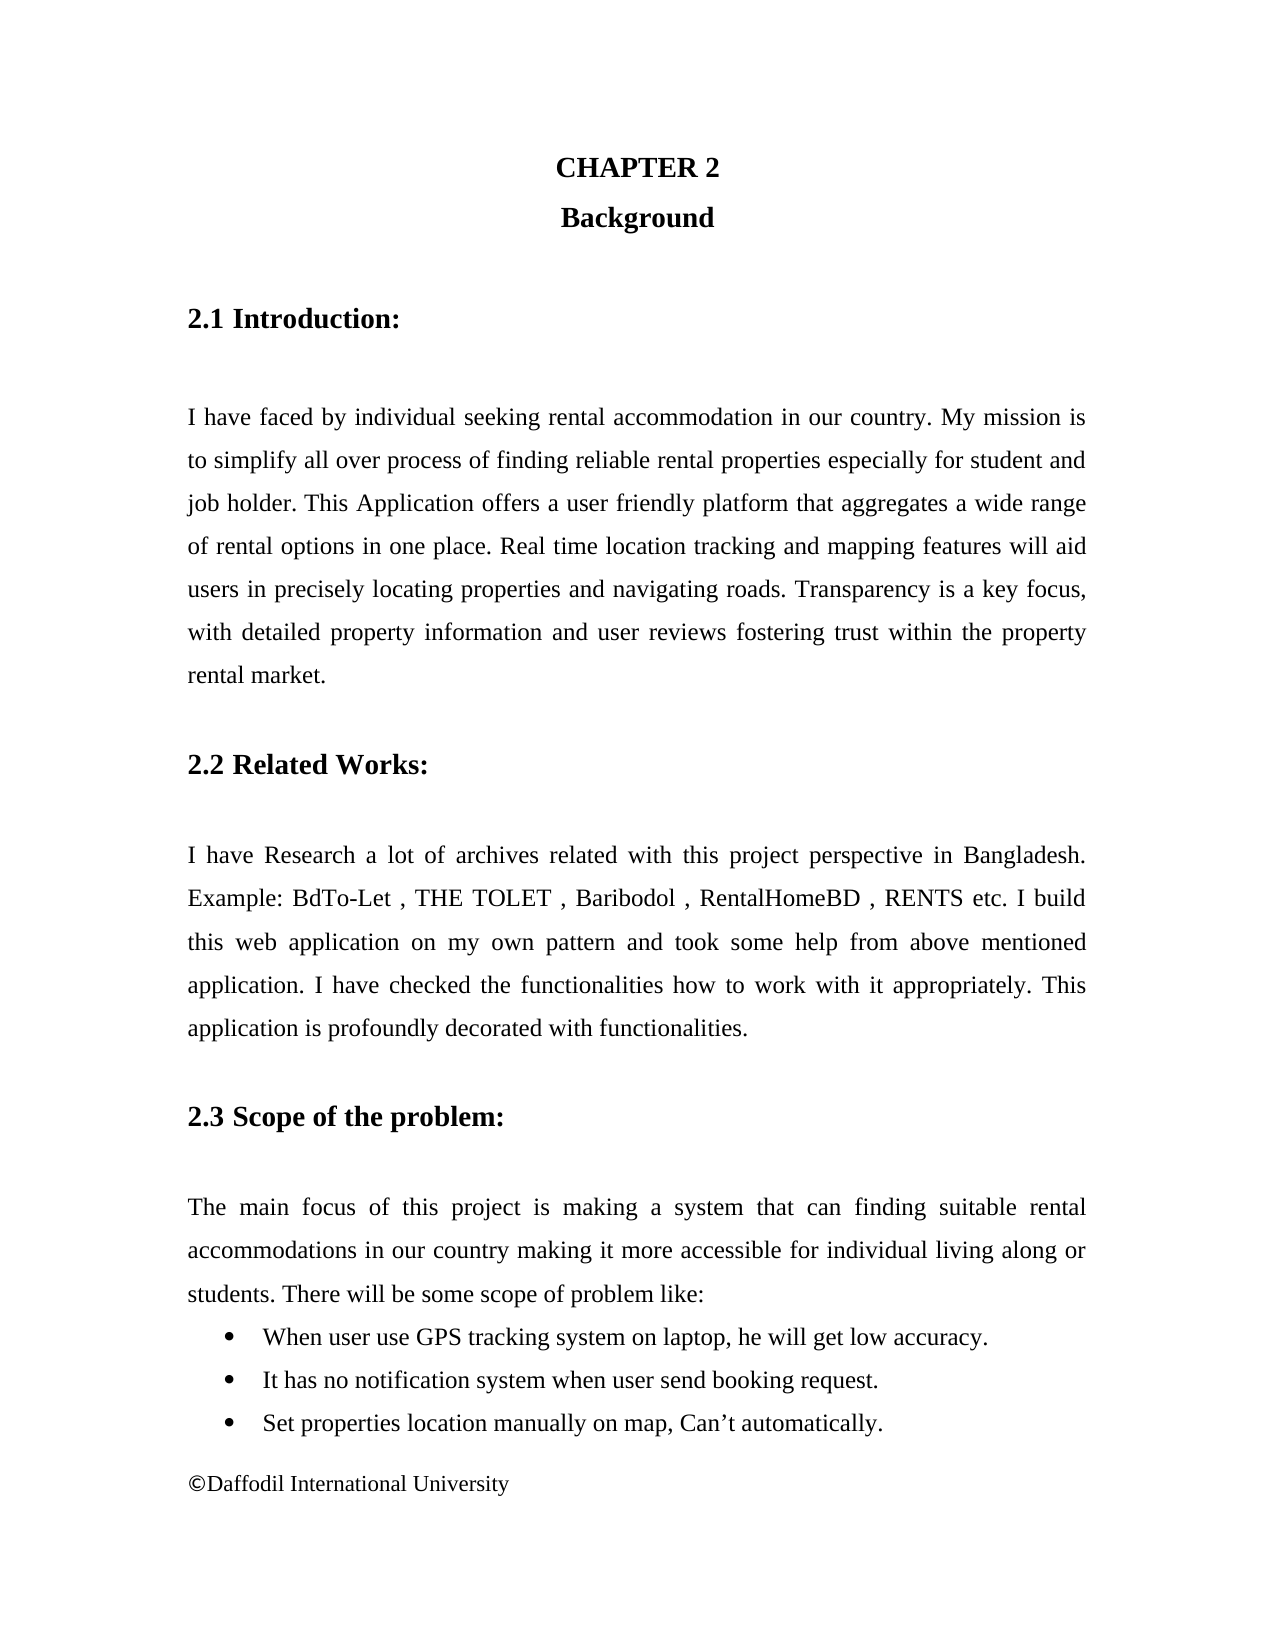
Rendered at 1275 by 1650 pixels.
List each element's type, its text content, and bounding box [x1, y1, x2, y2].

list Scope of the problem: [187, 1099, 1087, 1133]
text Background [187, 200, 1087, 234]
list Set properties location manually on map, Can’t automatically. [225, 1408, 1087, 1437]
list Related Works: [187, 747, 1087, 780]
list It has no notification system when user send booking request. [225, 1365, 1087, 1394]
text The main focus of this project is making a system that can finding suitable rental accommodations in our country making it more accessible for individual living along or students. There will be some scope of problem like: [187, 1192, 1087, 1307]
list Introduction: [187, 301, 1087, 334]
text CHAPTER 2 [187, 150, 1087, 183]
text I have faced by individual seeking rental accommodation in our country. My mission is to simplify all over process of finding reliable rental properties especially for student and job holder. This Application offers a user friendly platform that aggregates a wide range of rental options in one place. Real time location tracking and mapping features will aid users in precisely locating properties and navigating roads. Transparency is a key focus, with detailed property information and user reviews fostering trust within the property rental market. [187, 402, 1087, 689]
list When user use GPS tracking system on laptop, he will get low accuracy. [225, 1322, 1087, 1351]
text I have Research a lot of archives related with this project perspective in Bangladesh. Example: BdTo-Let , THE TOLET , Baribodol , RentalHomeBD , RENTS etc. I build this web application on my own pattern and took some help from above mentioned application. I have checked the functionalities how to work with it appropriately. This application is profoundly decorated with functionalities. [187, 840, 1087, 1042]
